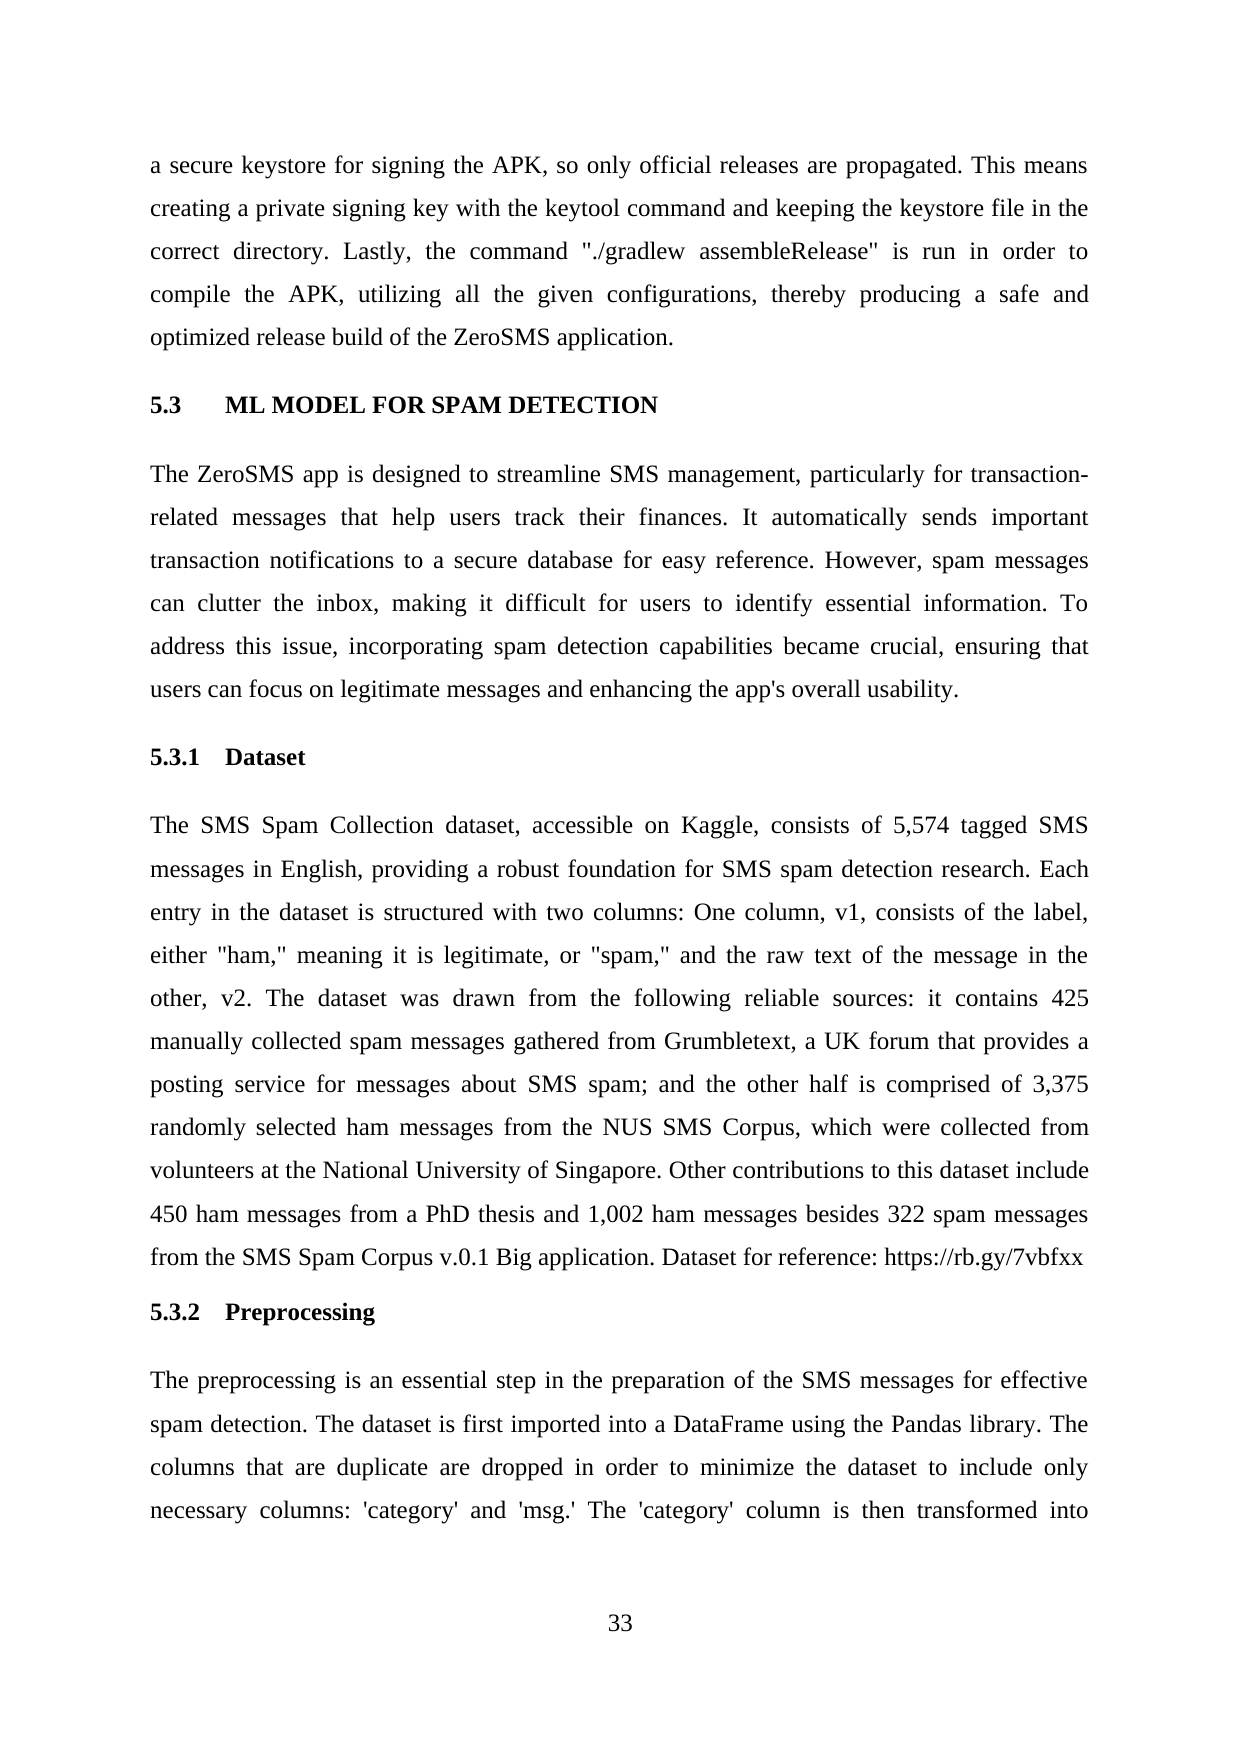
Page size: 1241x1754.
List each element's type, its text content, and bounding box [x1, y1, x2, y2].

text The ZeroSMS app is designed to streamline SMS management, particularly for transaction-related messages that help users track their finances. It automatically sends important transaction notifications to a secure database for easy reference. However, spam messages can clutter the inbox, making it difficult for users to identify essential information. To address this issue, incorporating spam detection capabilities became crucial, ensuring that users can focus on legitimate messages and enhancing the app's overall usability. [150, 459, 1090, 703]
text 5.3.1 Dataset [150, 742, 1090, 771]
text 5.3.2 Preprocessing [150, 1297, 1090, 1326]
text 5.3 ML MODEL FOR SPAM DETECTION [150, 391, 1090, 419]
text The SMS Spam Collection dataset, accessible on Kaggle, consists of 5,574 tagged SMS messages in English, providing a robust foundation for SMS spam detection research. Each entry in the dataset is structured with two columns: One column, v1, consists of the label, either "ham," meaning it is legitimate, or "spam," and the raw text of the message in the other, v2. The dataset was drawn from the following reliable sources: it contains 425 manually collected spam messages gathered from Grumbletext, a UK forum that provides a posting service for messages about SMS spam; and the other half is comprised of 3,375 randomly selected ham messages from the NUS SMS Corpus, which were collected from volunteers at the National University of Singapore. Other contributions to this dataset include 450 ham messages from a PhD thesis and 1,002 ham messages besides 322 spam messages from the SMS Spam Corpus v.0.1 Big application. Dataset for reference: https://rb.gy/7vbfxx [150, 811, 1090, 1271]
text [150, 1366, 1090, 1524]
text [150, 150, 1090, 351]
